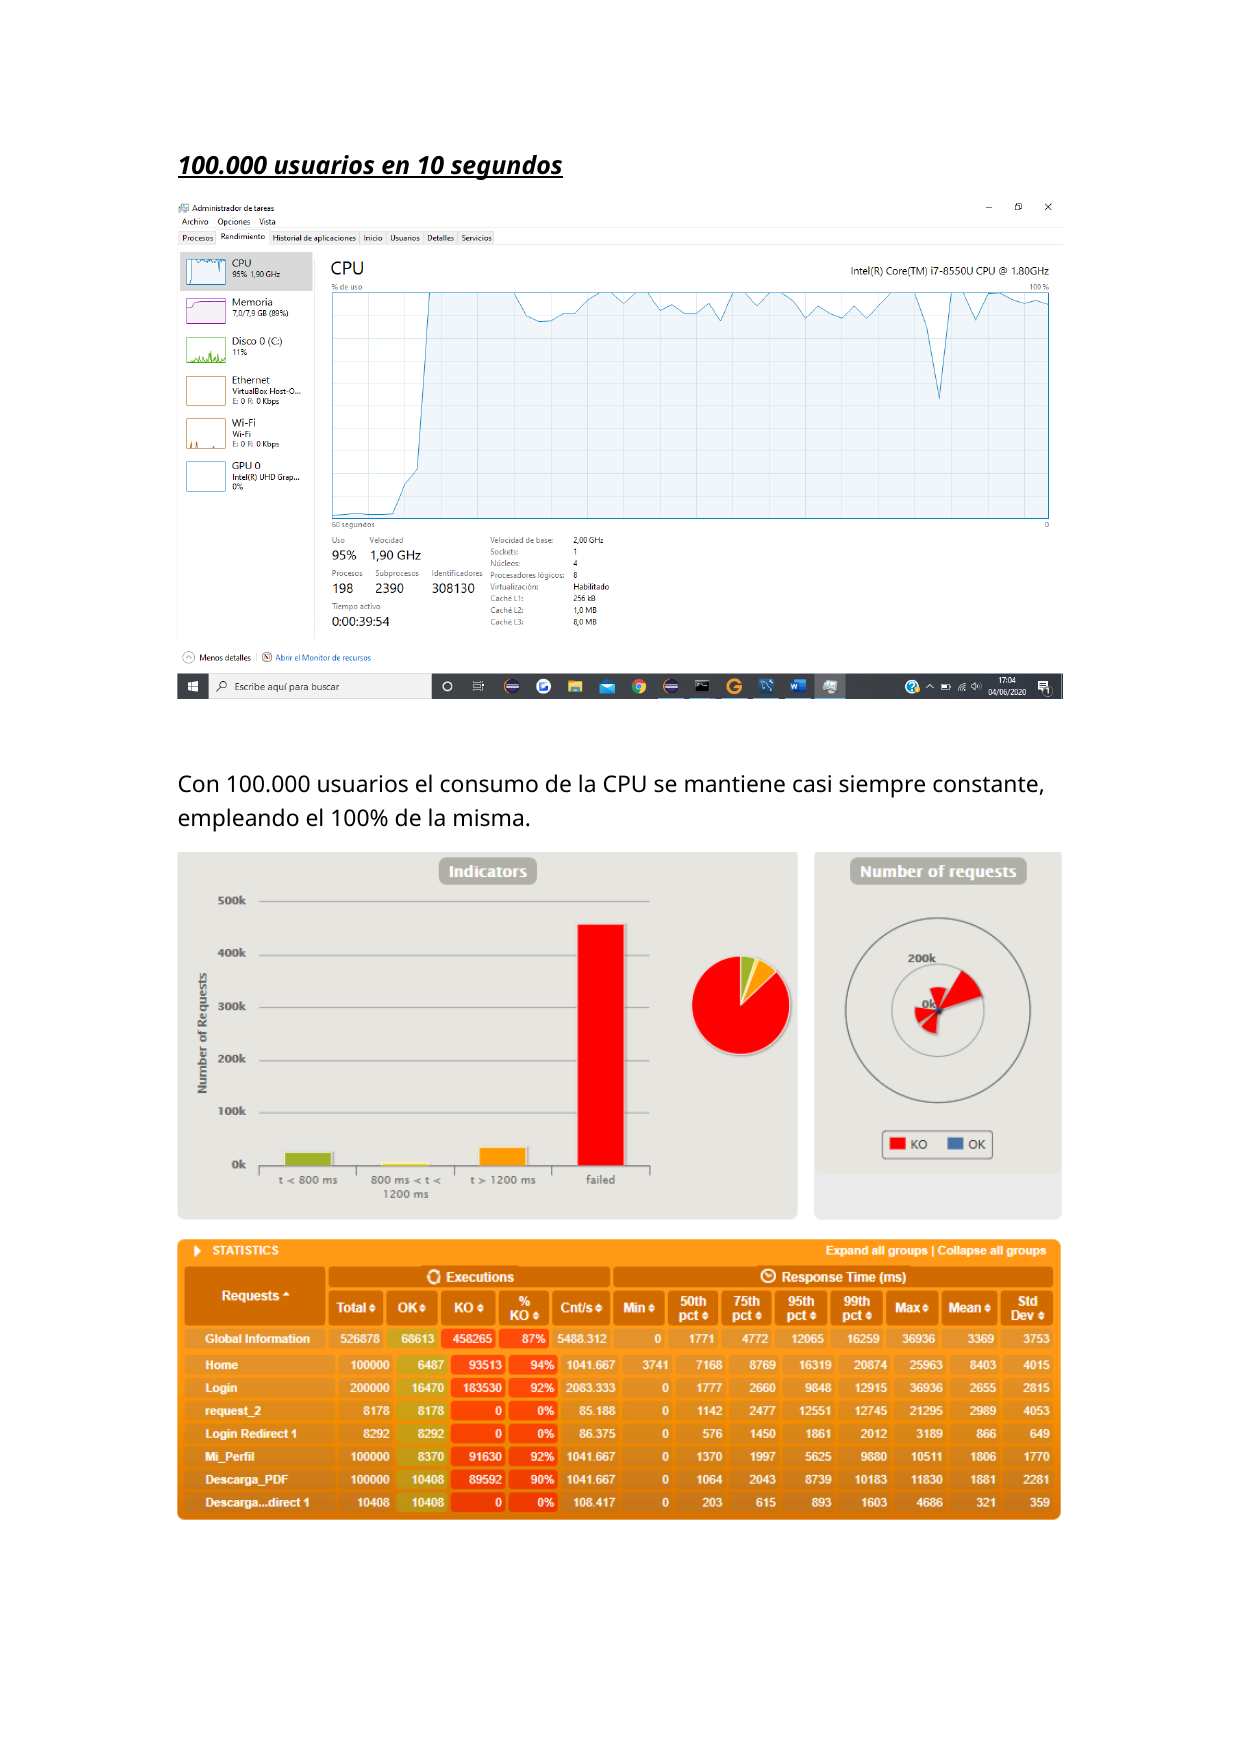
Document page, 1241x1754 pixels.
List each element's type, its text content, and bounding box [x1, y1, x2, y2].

text Con 100.000 usuarios el consumo de la CPU se mantiene casi siempre constante, empleando el 100% de la misma. [177, 768, 1063, 833]
picture [177, 852, 1063, 1523]
text 100.000 usuarios en 10 segundos [177, 148, 1063, 182]
picture [177, 201, 1063, 699]
